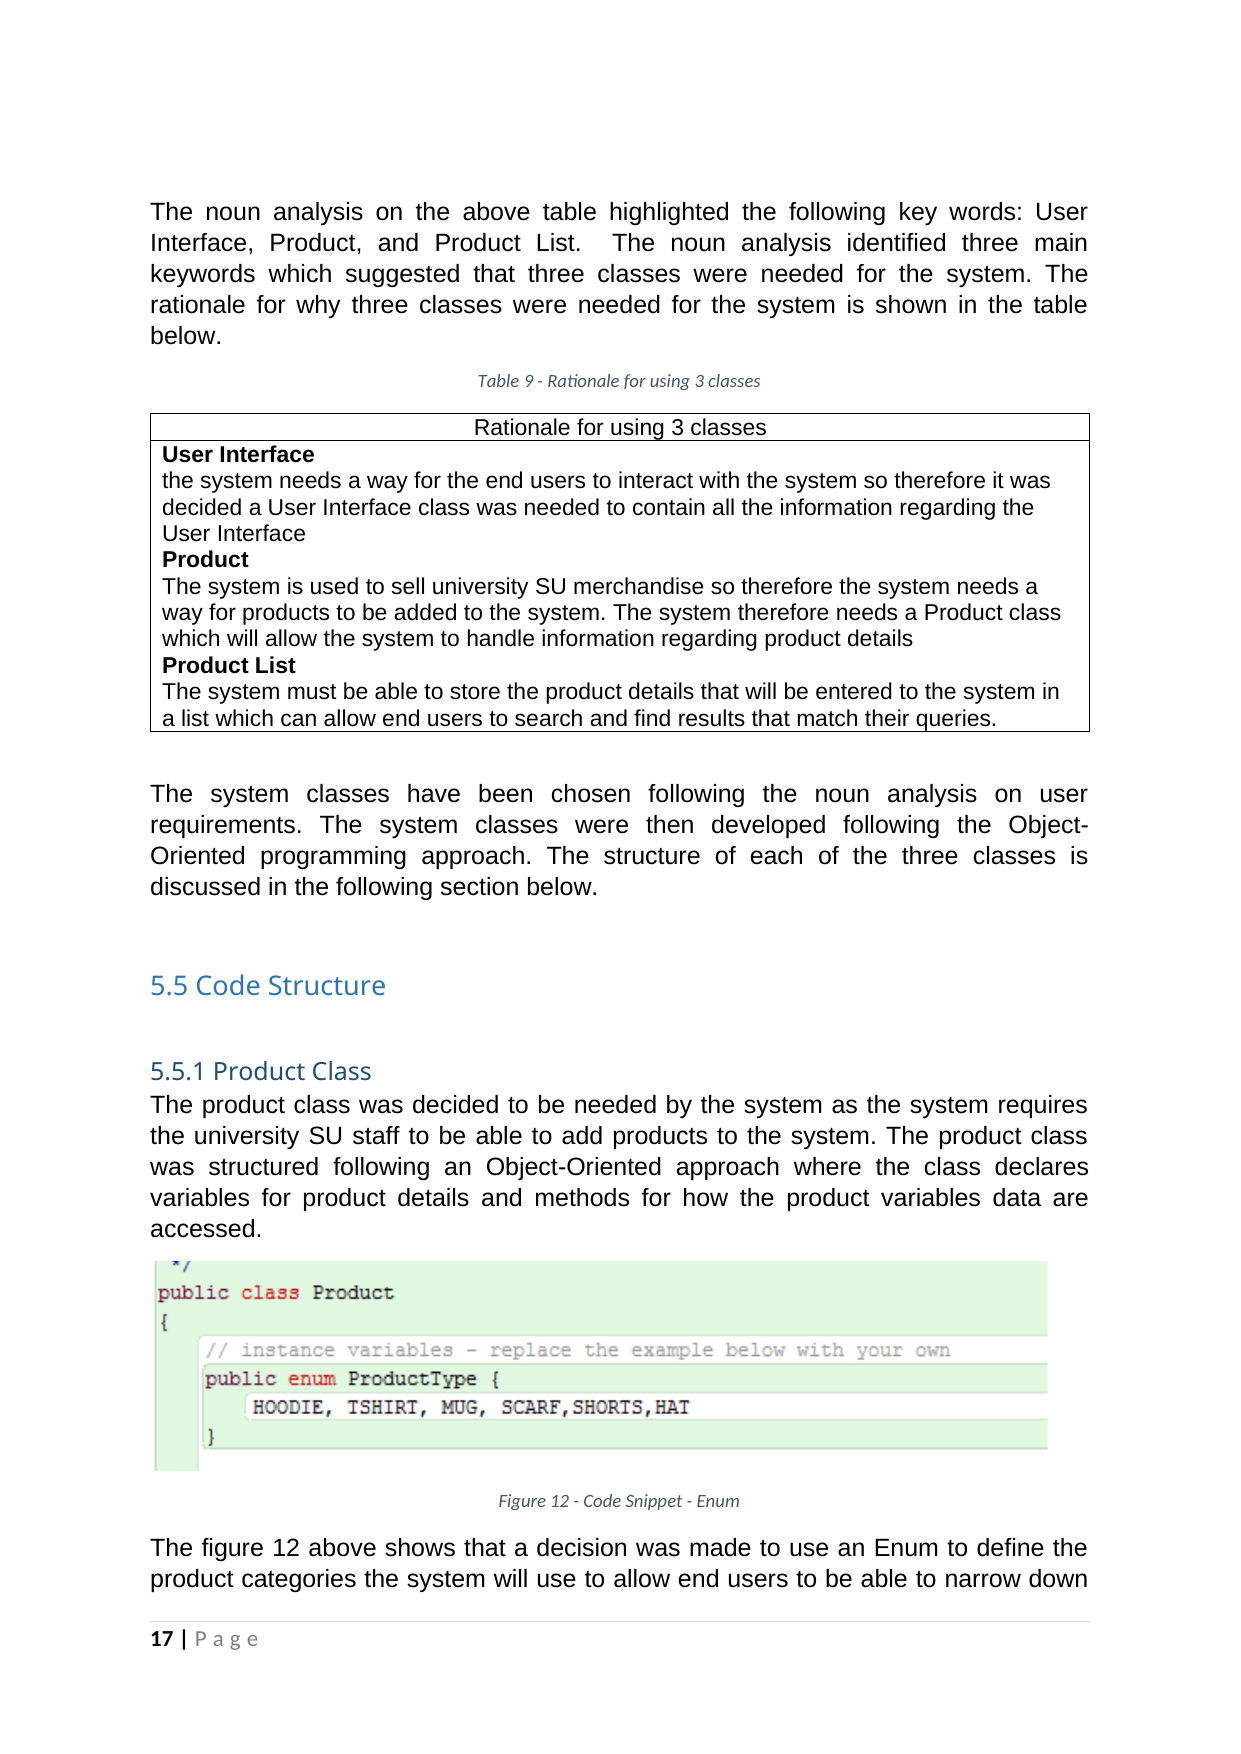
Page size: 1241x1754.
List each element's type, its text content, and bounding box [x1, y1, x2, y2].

text The system classes have been chosen following the noun analysis on user requirements. The system classes were then developed following the Object-Oriented programming approach. The structure of each of the three classes is discussed in the following section below. [150, 779, 1090, 901]
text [150, 1533, 1090, 1593]
subtitle 5.5.1 Product Class [150, 1053, 1090, 1087]
table_header Rationale for using 3 classes [151, 414, 1089, 440]
picture [150, 1261, 1048, 1471]
text Figure 12 - Code Snippet - Enum [150, 1489, 1090, 1512]
text The noun analysis on the above table highlighted the following key words: User Interface, Product, and Product List. The noun analysis identified three main keywords which suggested that three classes were needed for the system. The rationale for why three classes were needed for the system is shown in the table below. [150, 197, 1090, 350]
table_cell User Interface the system needs a way for the end users to interact with the system so therefore it was decided a User Interface class was needed to contain all the information regarding the User Interface Product The system is used to sell university SU merchandise so therefore the system needs a way for products to be added to the system. The system therefore needs a Product class which will allow the system to handle information regarding product details Product List The system must be able to store the product details that will be entered to the system in a list which can allow end users to search and find results that match their queries. [151, 441, 1089, 731]
subtitle 5.5 Code Structure [150, 966, 1090, 1003]
text The product class was decided to be needed by the system as the system requires the university SU staff to be able to add products to the system. The product class was structured following an Object-Oriented approach where the class declares variables for product details and methods for how the product variables data are accessed. [150, 1090, 1090, 1243]
